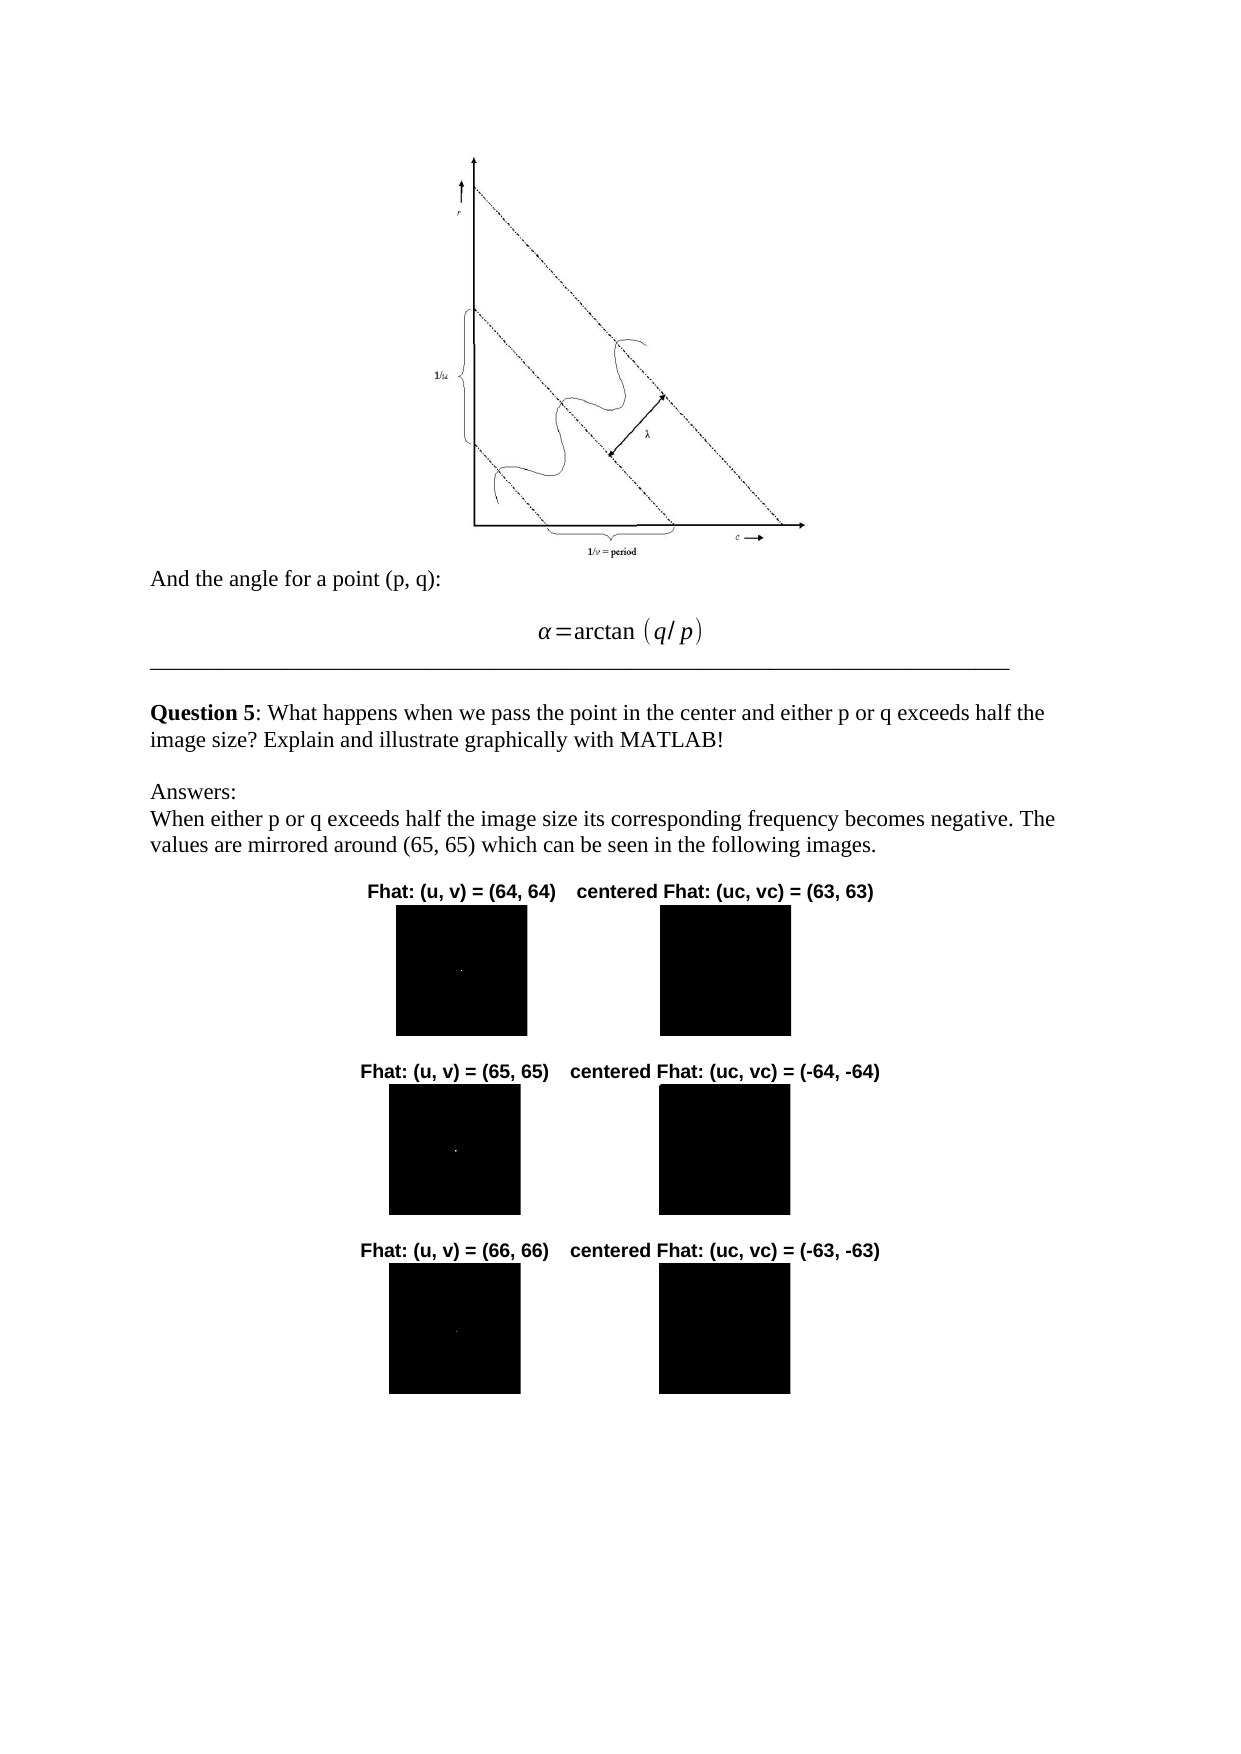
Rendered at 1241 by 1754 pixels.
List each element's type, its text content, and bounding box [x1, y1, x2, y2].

picture [425, 150, 815, 566]
text Answers: [150, 778, 1090, 805]
text And the angle for a point (p, q): [150, 565, 1090, 592]
text ___________________________________________________________________________ [150, 647, 1090, 673]
text When either p or q exceeds half the image size its corresponding frequency becomes negative. The values are mirrored around (65, 65) which can be seen in the following images. [150, 805, 1090, 857]
text Question 5: What happens when we pass the point in the center and either p or q exceeds half the image size? Explain and illustrate graphically with MATLAB! [150, 699, 1090, 752]
